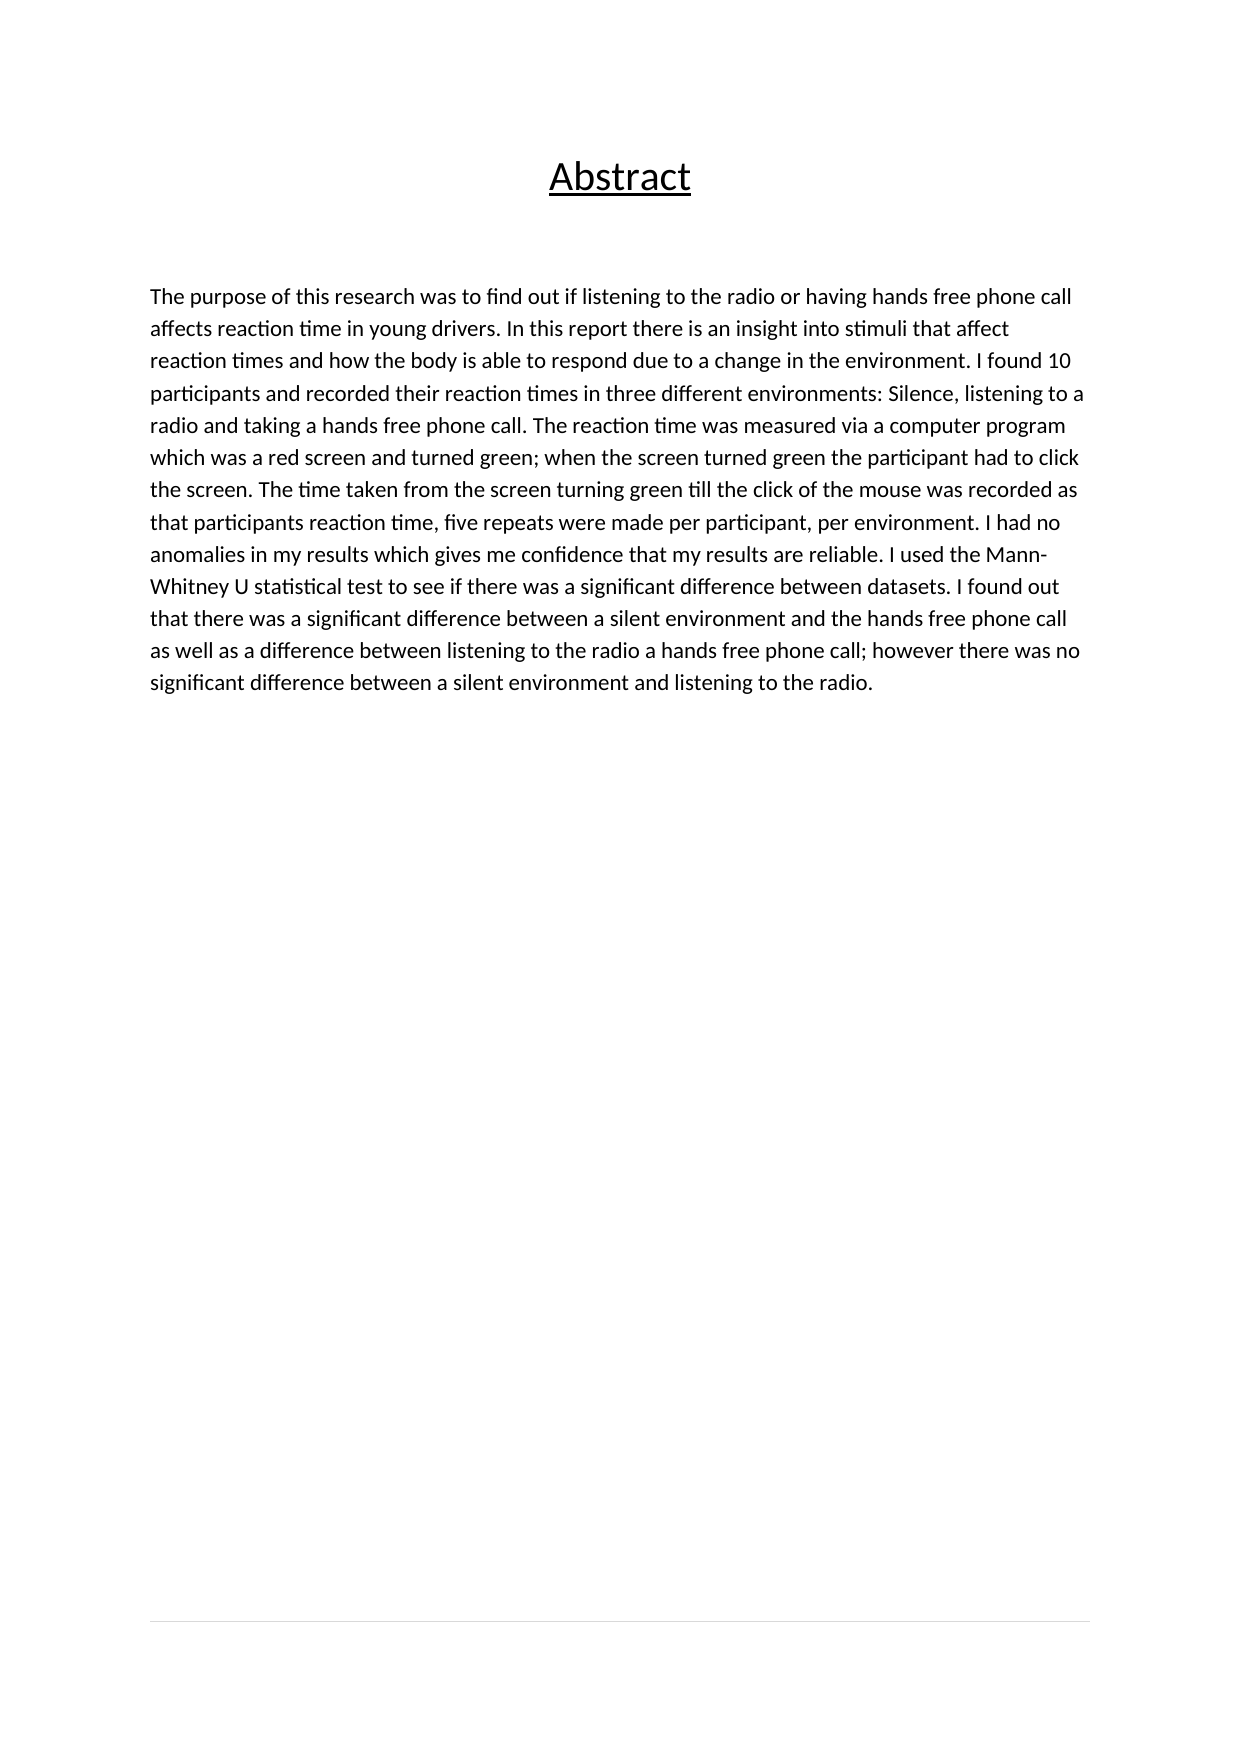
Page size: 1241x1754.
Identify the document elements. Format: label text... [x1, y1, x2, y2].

text The purpose of this research was to find out if listening to the radio or having hands free phone call affects reaction time in young drivers. In this report there is an insight into stimuli that affect reaction times and how the body is able to respond due to a change in the environment. I found 10 participants and recorded their reaction times in three different environments: Silence, listening to a radio and taking a hands free phone call. The reaction time was measured via a computer program which was a red screen and turned green; when the screen turned green the participant had to click the screen. The time taken from the screen turning green till the click of the mouse was recorded as that participants reaction time, five repeats were made per participant, per environment. I had no anomalies in my results which gives me confidence that my results are reliable. I used the Mann-Whitney U statistical test to see if there was a significant difference between datasets. I found out that there was a significant difference between a silent environment and the hands free phone call as well as a difference between listening to the radio a hands free phone call; however there was no significant difference between a silent environment and listening to the radio. [150, 282, 1090, 697]
text Abstract [150, 150, 1090, 201]
